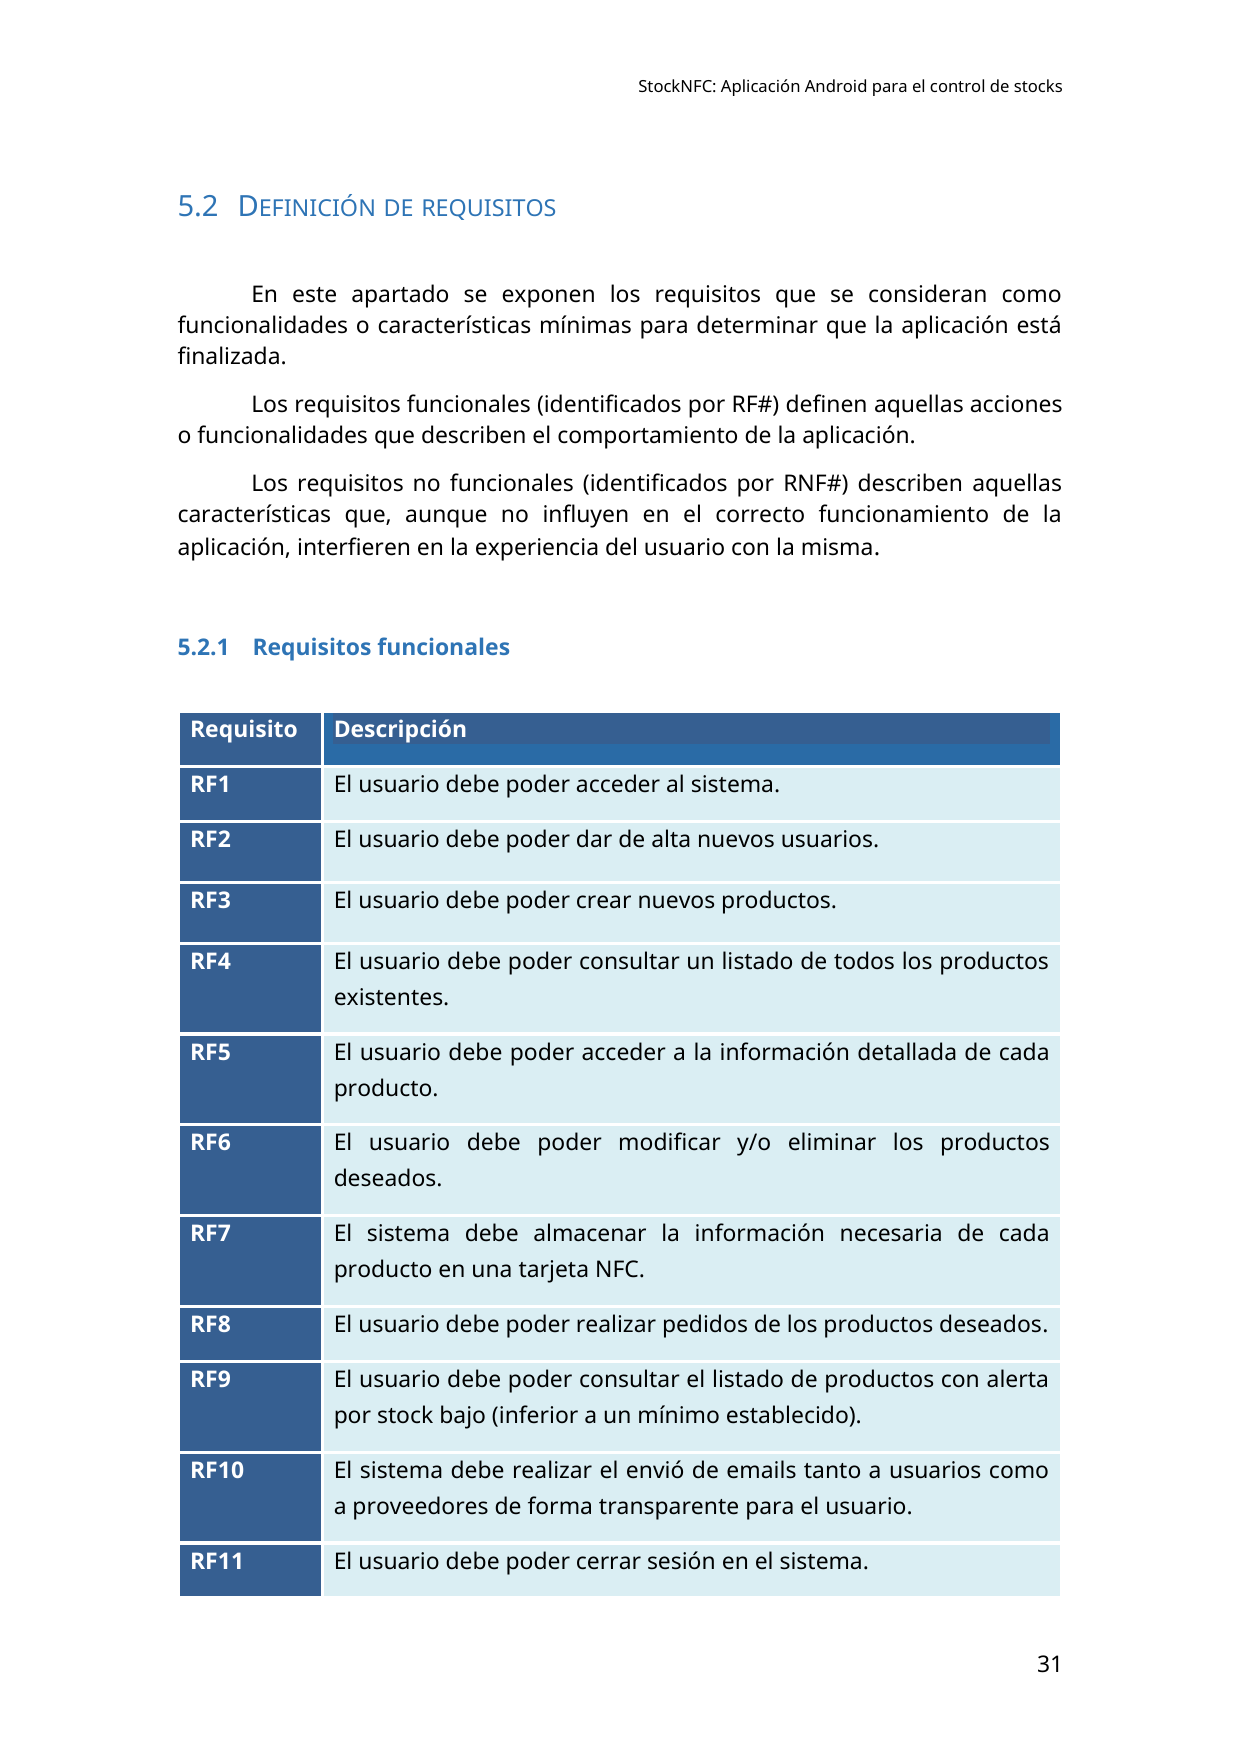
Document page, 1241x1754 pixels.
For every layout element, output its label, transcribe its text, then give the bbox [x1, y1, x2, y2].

table_cell El usuario debe poder modificar y/o eliminar los productos deseados. [324, 1126, 1060, 1214]
table_cell El usuario debe poder consultar el listado de productos con alerta por stock bajo (inferior a un mínimo establecido). [324, 1363, 1060, 1451]
table_cell El usuario debe poder cerrar sesión en el sistema. [324, 1545, 1060, 1596]
table_cell RF6 [180, 1126, 321, 1214]
text En este apartado se exponen los requisitos que se consideran como funcionalidades o características mínimas para determinar que la aplicación está finalizada. [177, 277, 1063, 371]
table_cell RF9 [180, 1363, 321, 1451]
table_cell RF11 [180, 1545, 321, 1596]
table_cell RF5 [180, 1036, 321, 1123]
table_cell RF7 [180, 1217, 321, 1305]
text Los requisitos no funcionales (identificados por RNF#) describen aquellas características que, aunque no influyen en el correcto funcionamiento de la aplicación, interfieren en la experiencia del usuario con la misma. [177, 467, 1063, 562]
text Los requisitos funcionales (identificados por RF#) definen aquellas acciones o funcionalidades que describen el comportamiento de la aplicación. [177, 388, 1063, 450]
table_cell El usuario debe poder crear nuevos productos. [324, 884, 1060, 942]
subtitle Definición de requisitos [177, 185, 1063, 225]
table_cell RF10 [180, 1454, 321, 1541]
table_cell El sistema debe almacenar la información necesaria de cada producto en una tarjeta NFC. [324, 1217, 1060, 1305]
table_cell El usuario debe poder realizar pedidos de los productos deseados. [324, 1308, 1060, 1360]
table_cell RF8 [180, 1308, 321, 1360]
table_header Requisito [180, 713, 321, 765]
table_cell El usuario debe poder consultar un listado de todos los productos existentes. [324, 945, 1060, 1032]
subtitle Requisitos funcionales [177, 631, 1063, 662]
table_cell El usuario debe poder acceder a la información detallada de cada producto. [324, 1036, 1060, 1123]
table_cell RF1 [180, 768, 321, 820]
table_cell RF2 [180, 823, 321, 881]
table_cell El usuario debe poder acceder al sistema. [324, 768, 1060, 820]
table_cell RF4 [180, 945, 321, 1032]
table_header Descripción [324, 713, 1060, 765]
table_cell RF3 [180, 884, 321, 942]
table_cell El sistema debe realizar el envió de emails tanto a usuarios como a proveedores de forma transparente para el usuario. [324, 1454, 1060, 1541]
table_cell El usuario debe poder dar de alta nuevos usuarios. [324, 823, 1060, 881]
